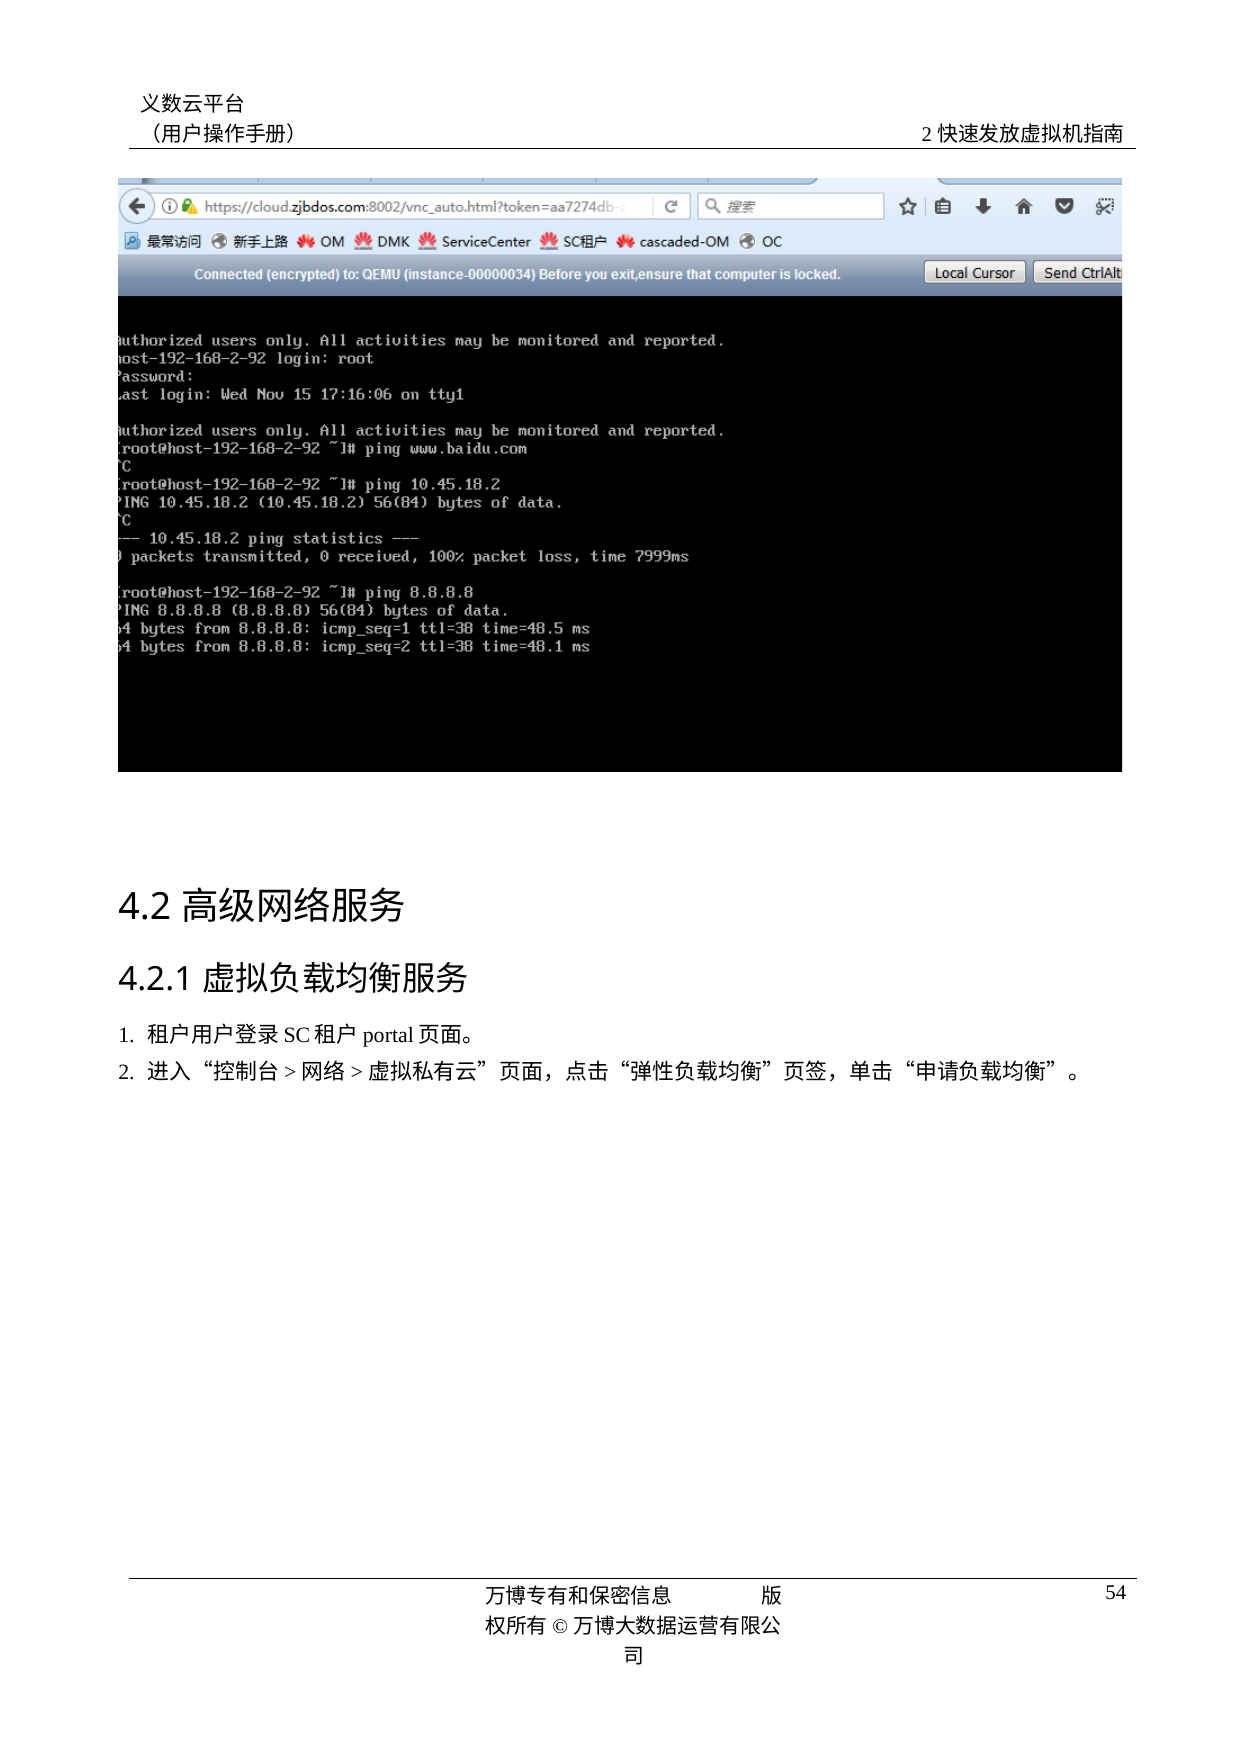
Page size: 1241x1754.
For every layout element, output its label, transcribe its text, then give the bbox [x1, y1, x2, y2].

picture [118, 178, 1123, 772]
subtitle 高级网络服务 [118, 876, 1122, 931]
subtitle 虚拟负载均衡服务 [118, 952, 1122, 1000]
list 进入“控制台 > 网络 > 虚拟私有云”页面，点击“弹性负载均衡”页签，单击“申请负载均衡”。 [118, 1053, 1122, 1086]
list 租户用户登录SC租户portal页面。 [118, 1017, 1122, 1049]
